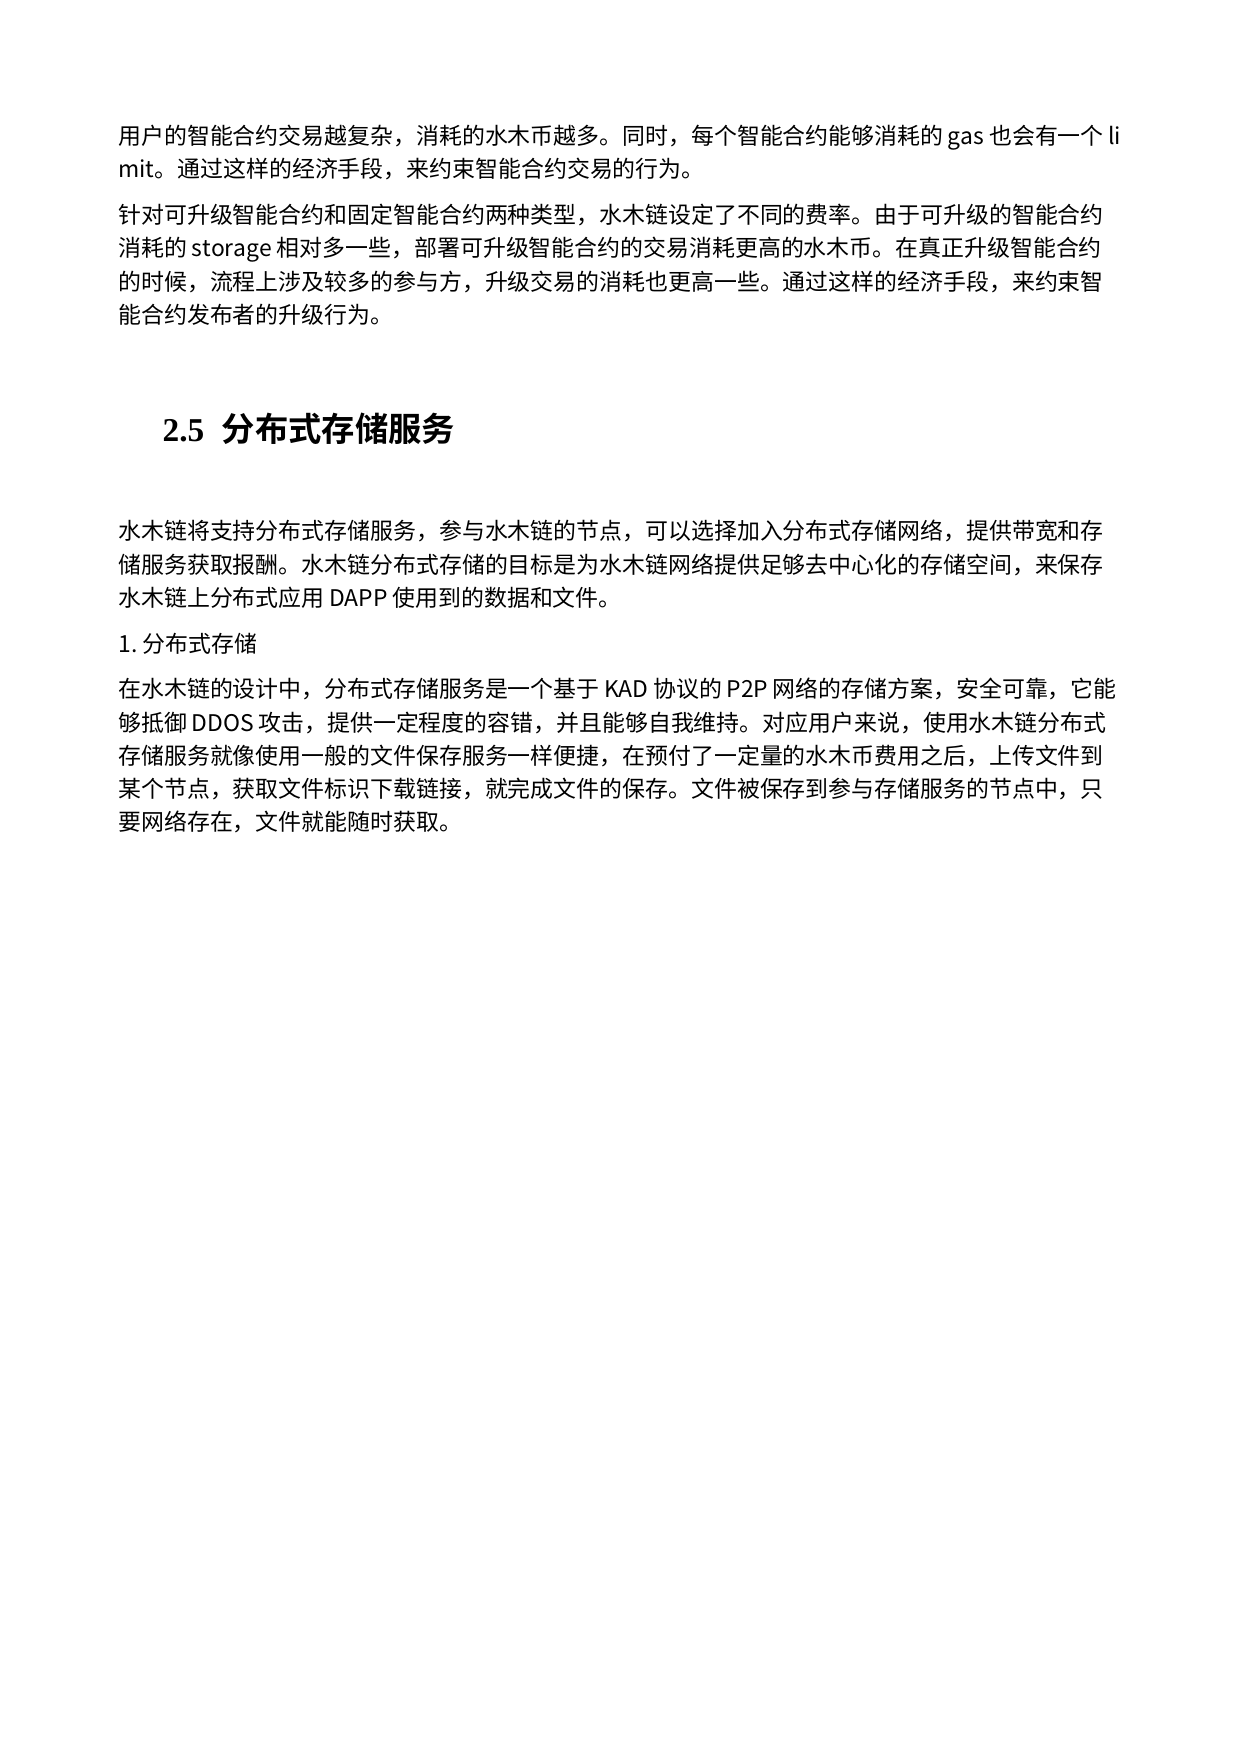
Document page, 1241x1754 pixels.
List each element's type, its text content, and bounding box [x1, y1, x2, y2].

text 在水木链的设计中，分布式存储服务是一个基于KAD协议的P2P网络的存储方案，安全可靠，它能够抵御DDOS攻击，提供一定程度的容错，并且能够自我维持。对应用户来说，使用水木链分布式存储服务就像使用一般的文件保存服务一样便捷，在预付了一定量的水木币费用之后，上传文件到某个节点，获取文件标识下载链接，就完成文件的保存。文件被保存到参与存储服务的节点中，只要网络存在，文件就能随时获取。 [118, 671, 1122, 837]
text 1. 分布式存储 [118, 625, 1122, 659]
text 针对可升级智能合约和固定智能合约两种类型，水木链设定了不同的费率。由于可升级的智能合约消耗的storage相对多一些，部署可升级智能合约的交易消耗更高的水木币。在真正升级智能合约的时候，流程上涉及较多的参与方，升级交易的消耗也更高一些。通过这样的经济手段，来约束智能合约发布者的升级行为。 [118, 197, 1122, 330]
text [118, 118, 1122, 184]
text 水木链将支持分布式存储服务，参与水木链的节点，可以选择加入分布式存储网络，提供带宽和存储服务获取报酬。水木链分布式存储的目标是为水木链网络提供足够去中心化的存储空间，来保存水木链上分布式应用DAPP使用到的数据和文件。 [118, 513, 1122, 613]
subtitle 分布式存储服务 [162, 403, 1122, 451]
